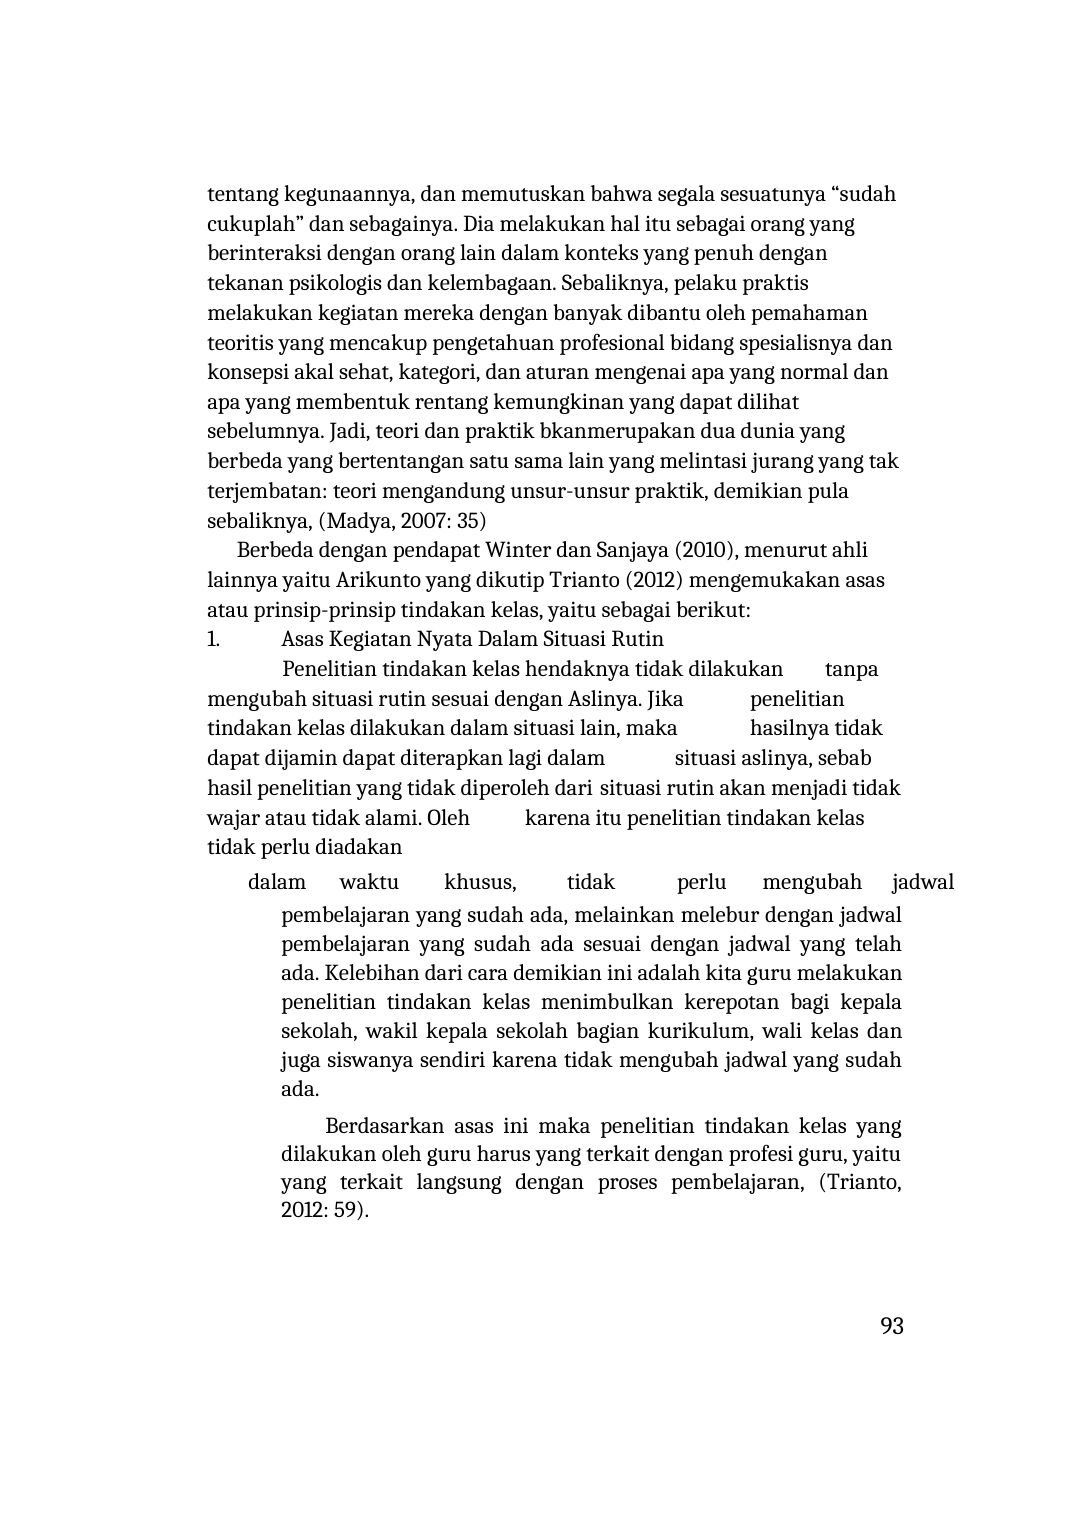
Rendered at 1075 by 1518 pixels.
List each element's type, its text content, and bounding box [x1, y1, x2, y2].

text Berdasarkan asas ini maka penelitian tindakan kelas yang dilakukan oleh guru harus yang terkait dengan profesi guru, yaitu yang terkait langsung dengan proses pembelajaran, (Trianto, 2012: 59). [281, 1113, 902, 1223]
text pembelajaran yang sudah ada, melainkan melebur dengan jadwal pembelajaran yang sudah ada sesuai dengan jadwal yang telah ada. Kelebihan dari cara demikian ini adalah kita guru melakukan penelitian tindakan kelas menimbulkan kerepotan bagi kepala sekolah, wakil kepala sekolah bagian kurikulum, wali kelas dan juga siswanya sendiri karena tidak mengubah jadwal yang sudah ada. [281, 902, 903, 1102]
text tentang kegunaannya, dan memutuskan bahwa segala sesuatunya “sudah cukuplah” dan sebagainya. Dia melakukan hal itu sebagai orang yang berinteraksi dengan orang lain dalam konteks yang penuh dengan tekanan psikologis dan kelembagaan. Sebaliknya, pelaku praktis melakukan kegiatan mereka dengan banyak dibantu oleh pemahaman teoritis yang mencakup pengetahuan profesional bidang spesialisnya dan konsepsi akal sehat, kategori, dan aturan mengenai apa yang normal dan apa yang membentuk rentang kemungkinan yang dapat dilihat sebelumnya. Jadi, teori dan praktik bkanmerupakan dua dunia yang berbeda yang bertentangan satu sama lain yang melintasi jurang yang tak terjembatan: teori mengandung unsur-unsur praktik, demikian pula sebaliknya, (Madya, 2007: 35) Berbeda dengan pendapat Winter dan Sanjaya (2010), menurut ahli lainnya yaitu Arikunto yang dikutip Trianto (2012) mengemukakan asas atau prinsip-prinsip tindakan kelas, yaitu sebagai berikut: 1. Asas Kegiatan Nyata Dalam Situasi Rutin Penelitian tindakan kelas hendaknya tidak dilakukan tanpa mengubah situasi rutin sesuai dengan Aslinya. Jika penelitian tindakan kelas dilakukan dalam situasi lain, maka hasilnya tidak dapat dijamin dapat diterapkan lagi dalam situasi aslinya, sebab hasil penelitian yang tidak diperoleh dari situasi rutin akan menjadi tidak wajar atau tidak alami. Oleh karena itu penelitian tindakan kelas tidak perlu diadakan [207, 181, 910, 860]
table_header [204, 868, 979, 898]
text 93 [150, 1315, 904, 1339]
